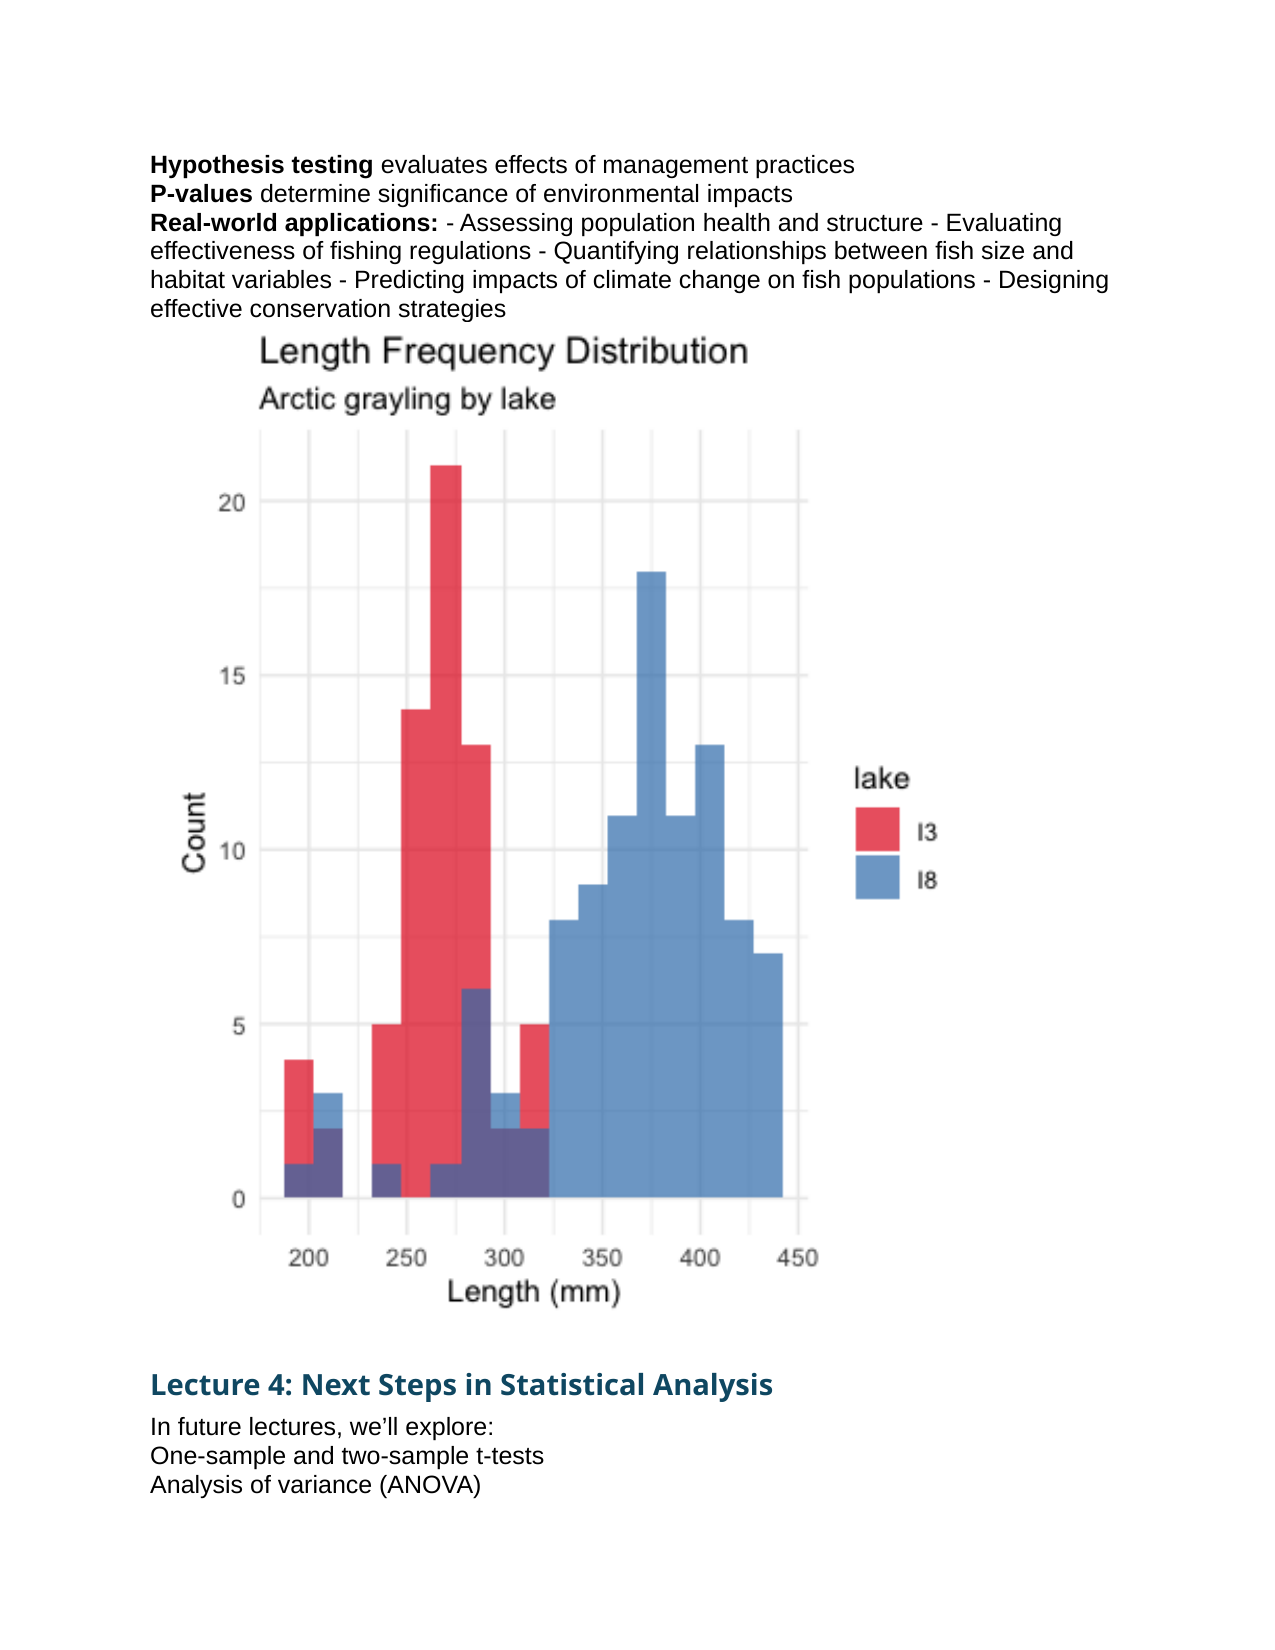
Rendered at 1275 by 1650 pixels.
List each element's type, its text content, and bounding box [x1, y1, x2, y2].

picture [168, 322, 969, 1323]
subtitle Lecture 4: Next Steps in Statistical Analysis [150, 1364, 1125, 1404]
